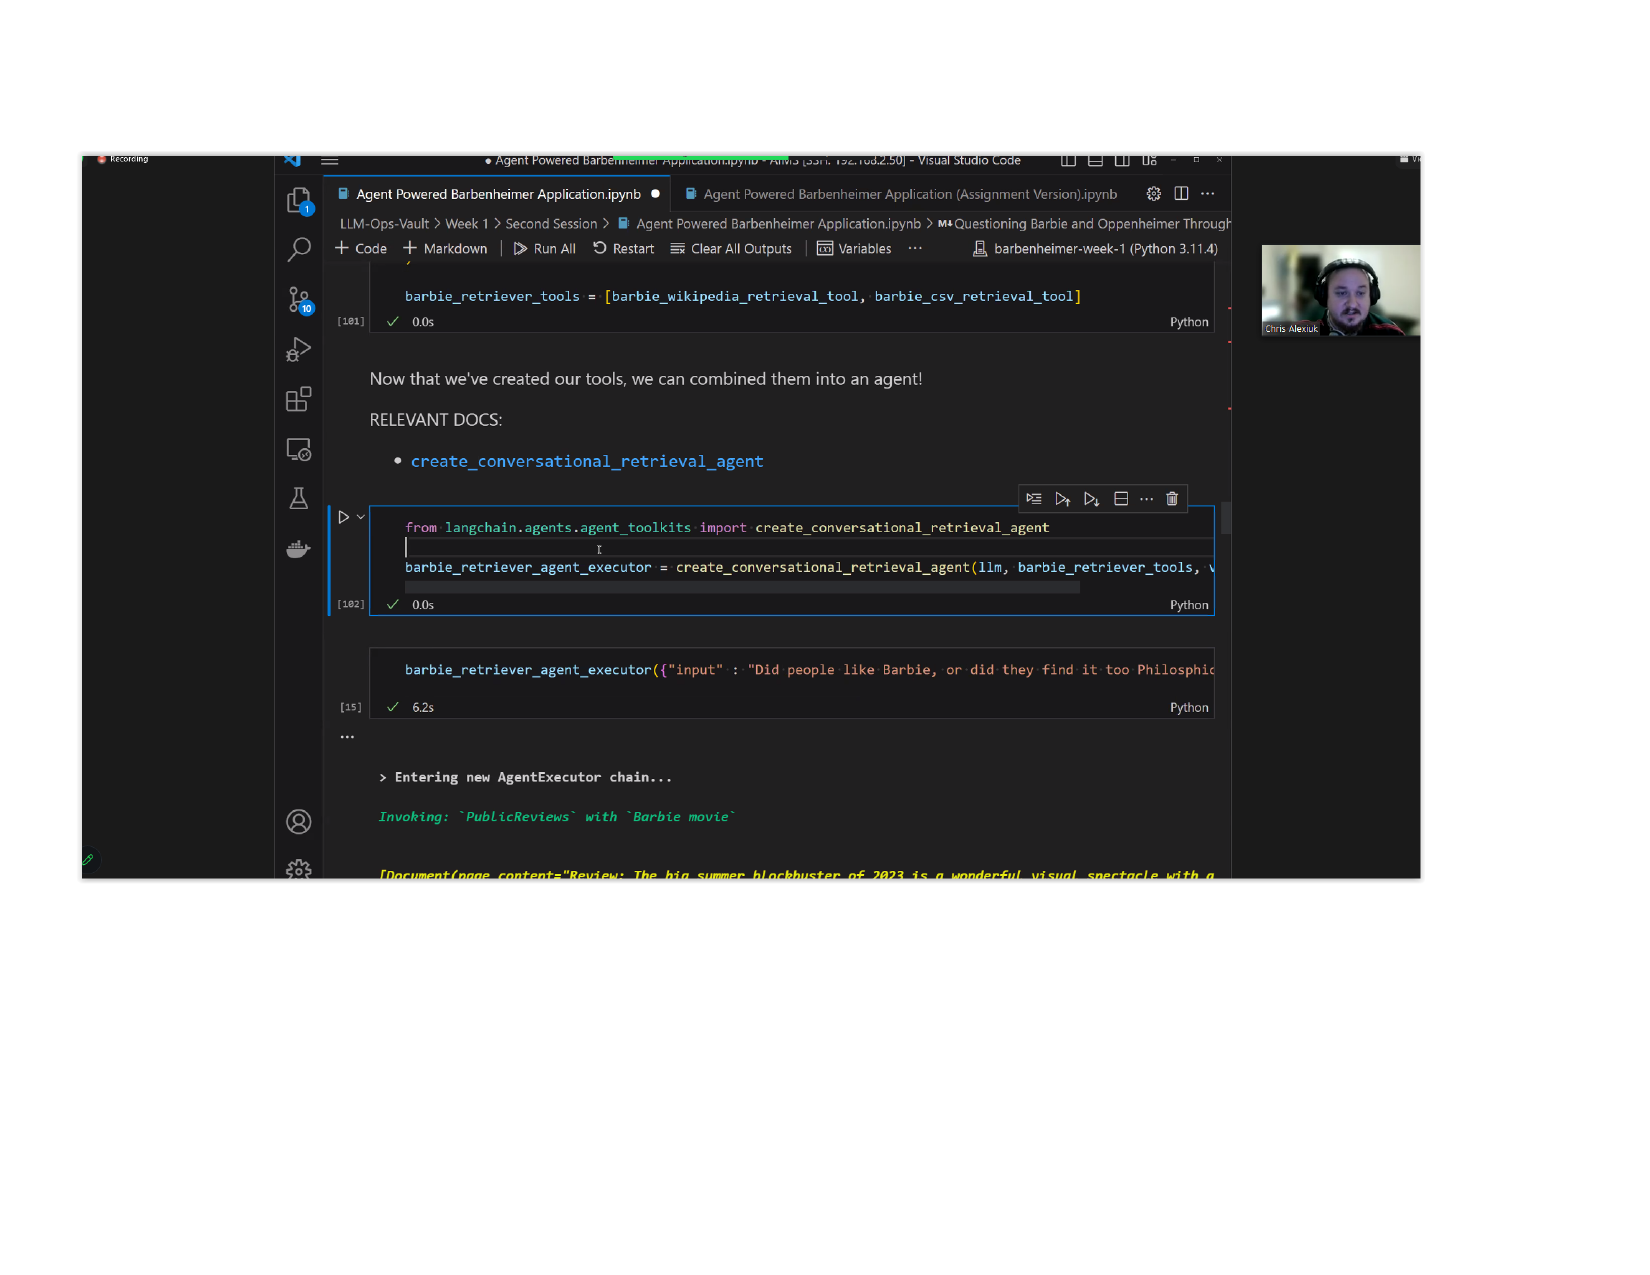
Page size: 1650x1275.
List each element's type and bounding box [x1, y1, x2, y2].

picture [75, 150, 1425, 884]
